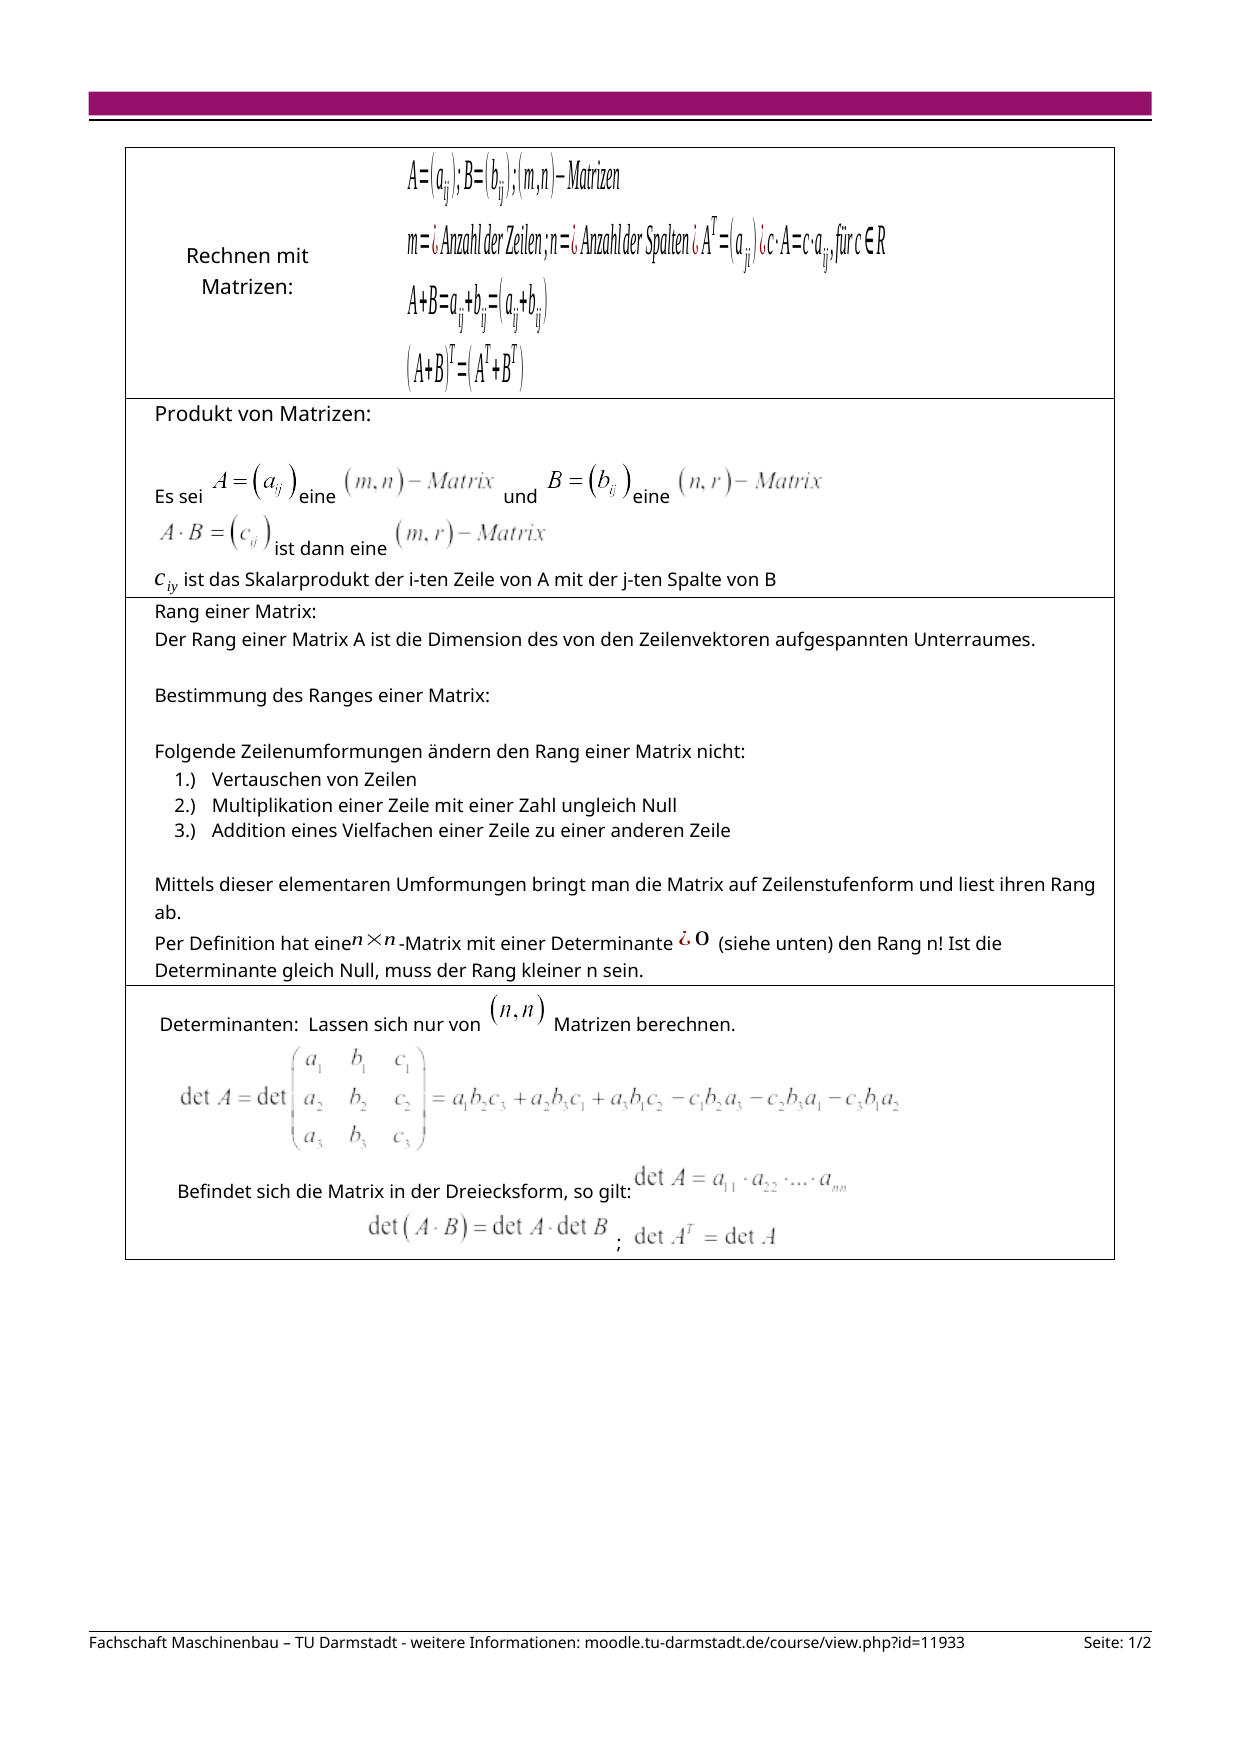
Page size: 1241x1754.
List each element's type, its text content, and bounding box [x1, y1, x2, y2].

table_cell Rang einer Matrix: Der Rang einer Matrix A ist die Dimension des von den Zeilenvektoren aufgespannten Unterraumes. Bestimmung des Ranges einer Matrix: Folgende Zeilenumformungen ändern den Rang einer Matrix nicht: Vertauschen von Zeilen Multiplikation einer Zeile mit einer Zahl ungleich Null Addition eines Vielfachen einer Zeile zu einer anderen Zeile Mittels dieser elementaren Umformungen bringt man die Matrix auf Zeilenstufenform und liest ihren Rang ab. Per Definition hat eine-Matrix mit einer Determinante (siehe unten) den Rang n! Ist die Determinante gleich Null, muss der Rang kleiner n sein. [126, 598, 1114, 985]
table_cell [126, 986, 1114, 1259]
table_cell Produkt von Matrizen: Es sei eine und eine ist dann eine ist das Skalarprodukt der i-ten Zeile von A mit der j-ten Spalte von B [126, 399, 1114, 597]
table_header [126, 148, 1114, 398]
